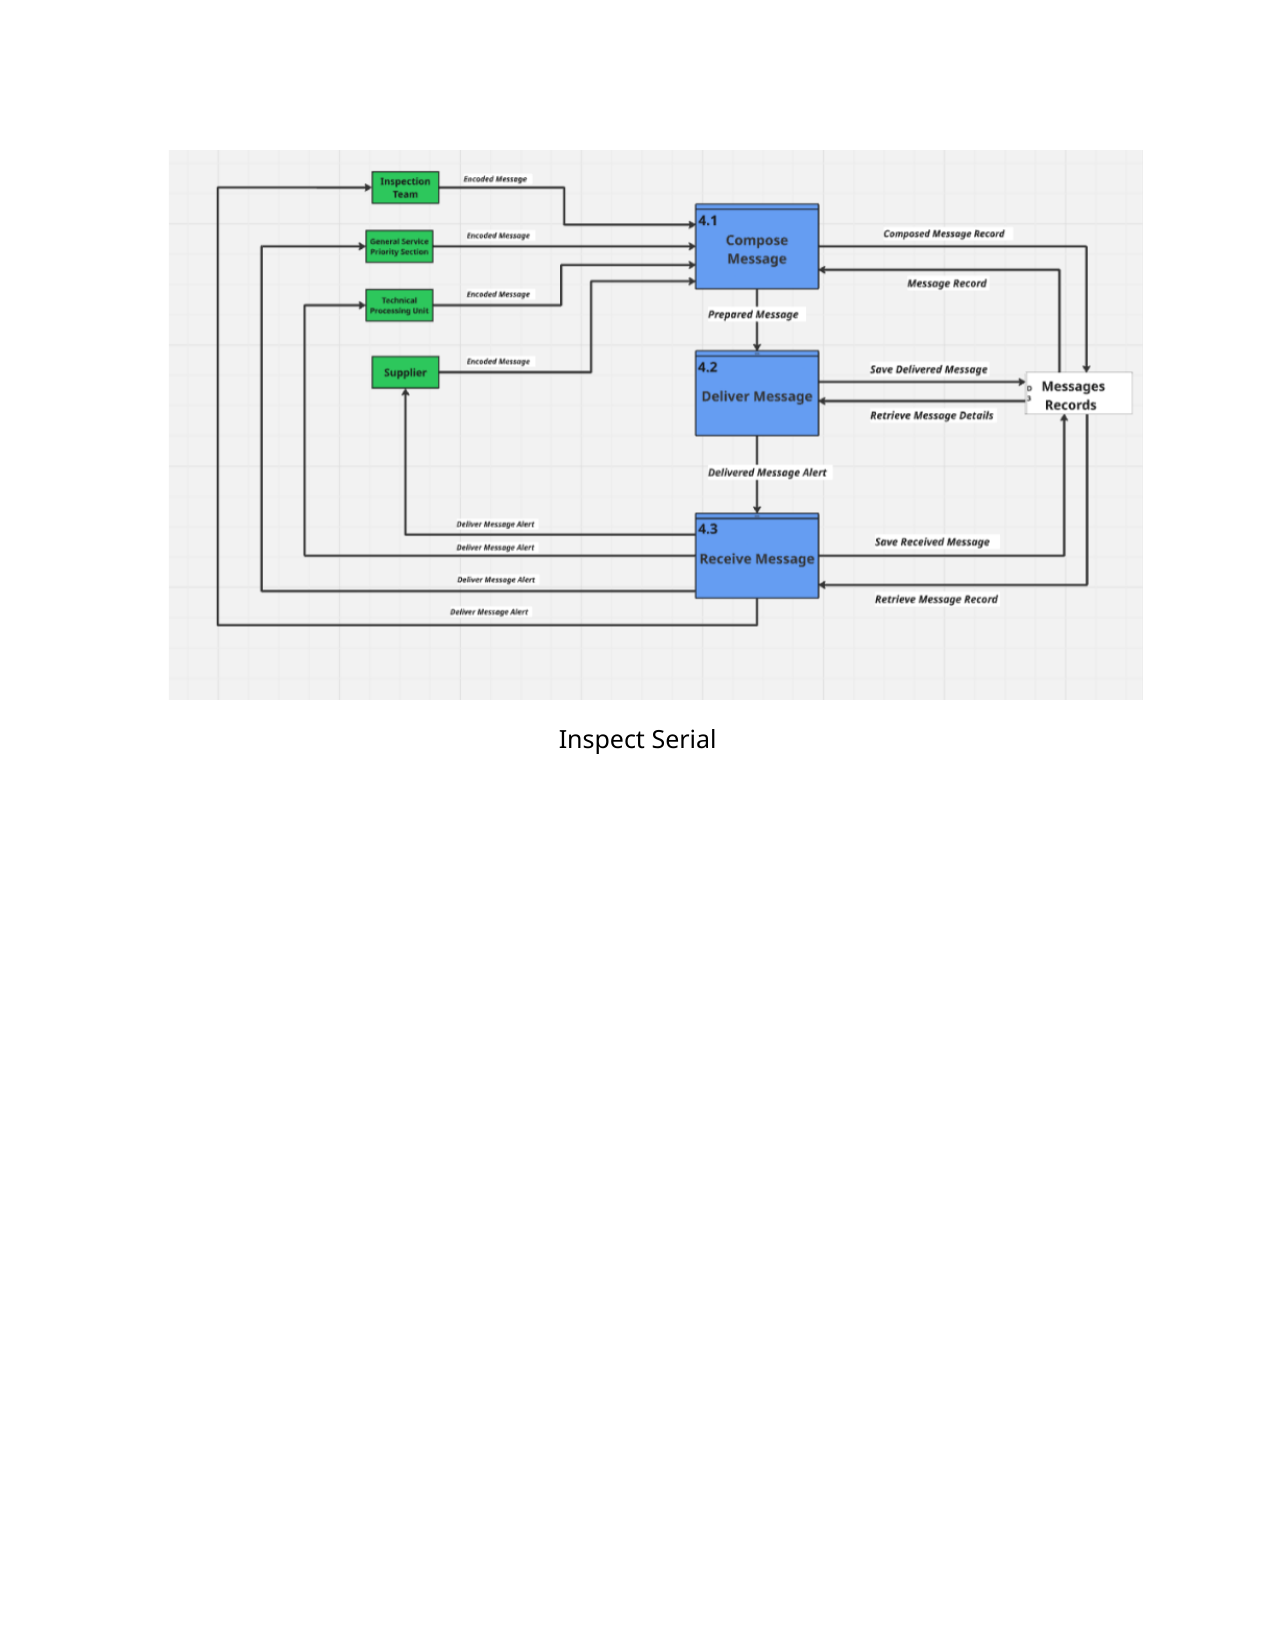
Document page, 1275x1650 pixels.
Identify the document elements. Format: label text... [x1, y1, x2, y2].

text Inspect Serial [150, 722, 1125, 756]
